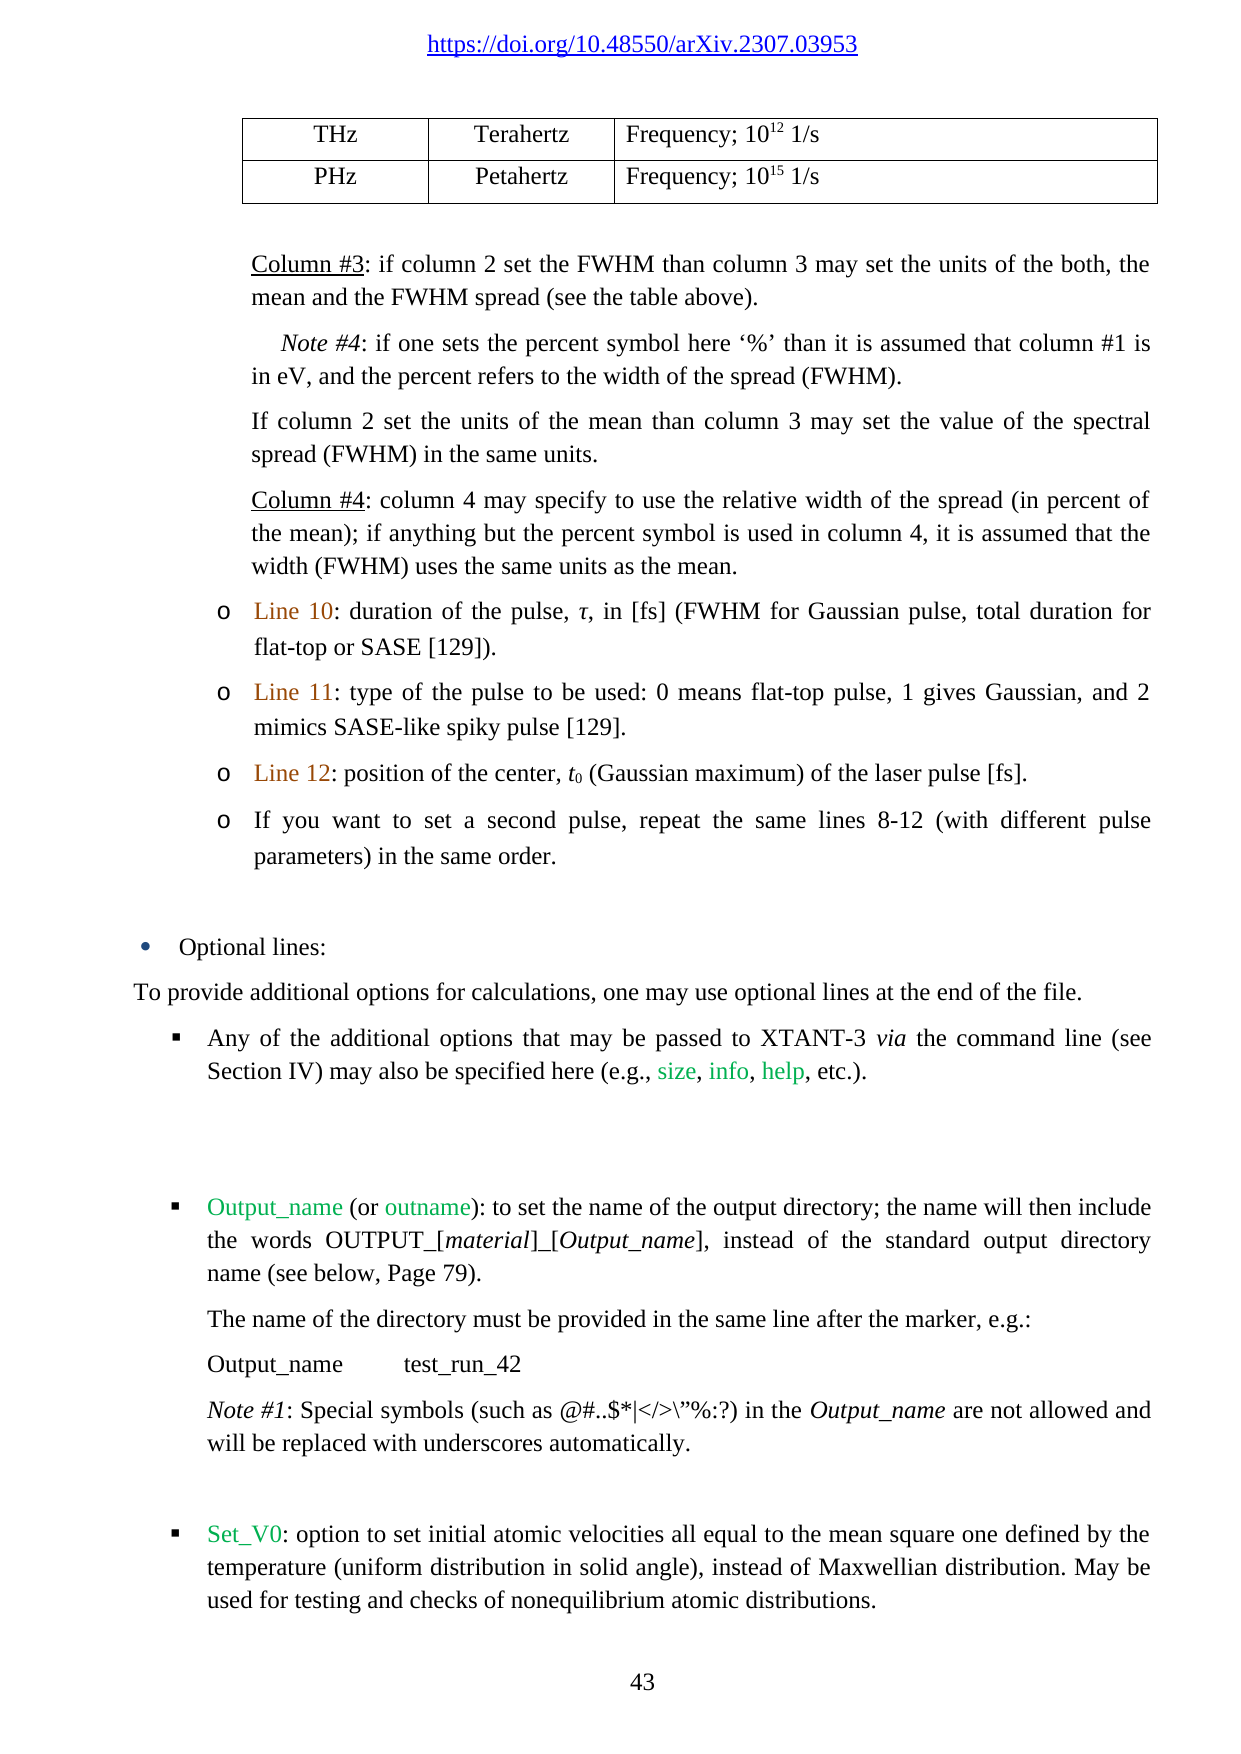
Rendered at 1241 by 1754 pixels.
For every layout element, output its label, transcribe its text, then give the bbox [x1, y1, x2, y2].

list Set_V0: option to set initial atomic velocities all equal to the mean square one defined by the temperature (uniform distribution in solid angle), instead of Maxwellian distribution. May be used for testing and checks of nonequilibrium atomic distributions. [169, 1519, 1152, 1614]
text Note #4: if one sets the percent symbol here ‘%’ than it is assumed that column #1 is in eV, and the percent refers to the width of the spread (FWHM). [251, 328, 1152, 389]
list Line 10: duration of the pulse, τ, in [fs] (FWHM for Gaussian pulse, total duration for flat-top or SASE [129]). [216, 596, 1152, 660]
text Output_name test_run_42 [207, 1349, 1152, 1378]
text Column #4: column 4 may specify to use the relative width of the spread (in percent of the mean); if anything but the percent symbol is used in column 4, it is assumed that the width (FWHM) uses the same units as the mean. [251, 485, 1152, 580]
list If you want to set a second pulse, repeat the same lines 8-12 (with different pulse parameters) in the same order. [216, 806, 1152, 869]
table_cell PHz [243, 161, 428, 203]
list Line 11: type of the pulse to be used: 0 means flat-top pulse, 1 gives Gaussian, and 2 mimics SASE-like spiky pulse [129]. [216, 677, 1152, 741]
text The name of the directory must be provided in the same line after the marker, e.g.: [207, 1304, 1152, 1333]
table_cell Petahertz [429, 161, 614, 203]
text If column 2 set the units of the mean than column 3 may set the value of the spectral spread (FWHM) in the same units. [251, 406, 1152, 468]
text Note #1: Special symbols (such as @#..$*|</>\”%:?) in the Output_name are not allowed and will be replaced with underscores automatically. [207, 1395, 1152, 1457]
table_cell Terahertz [429, 119, 614, 160]
list Any of the additional options that may be passed to XTANT-3 via the command line (see Section IV) may also be specified here (e.g., size, info, help, etc.). [170, 1023, 1152, 1084]
text Column #3: if column 2 set the FWHM than column 3 may set the units of the both, the mean and the FWHM spread (see the table above). [251, 249, 1152, 311]
table_cell THz [243, 119, 428, 160]
table_cell Frequency; 1015 1/s [615, 161, 1157, 203]
list Output_name (or outname): to set the name of the output directory; the name will then include the words OUTPUT_[material]_[Output_name], instead of the standard output directory name (see below, Page 80). [169, 1192, 1152, 1287]
table_cell Frequency; 1012 1/s [615, 119, 1157, 160]
list Line 12: position of the center, t0 (Gaussian maximum) of the laser pulse [fs]. [216, 758, 1152, 788]
list Optional lines: [141, 932, 1152, 961]
text To provide additional options for calculations, one may use optional lines at the end of the file. [103, 977, 1152, 1006]
